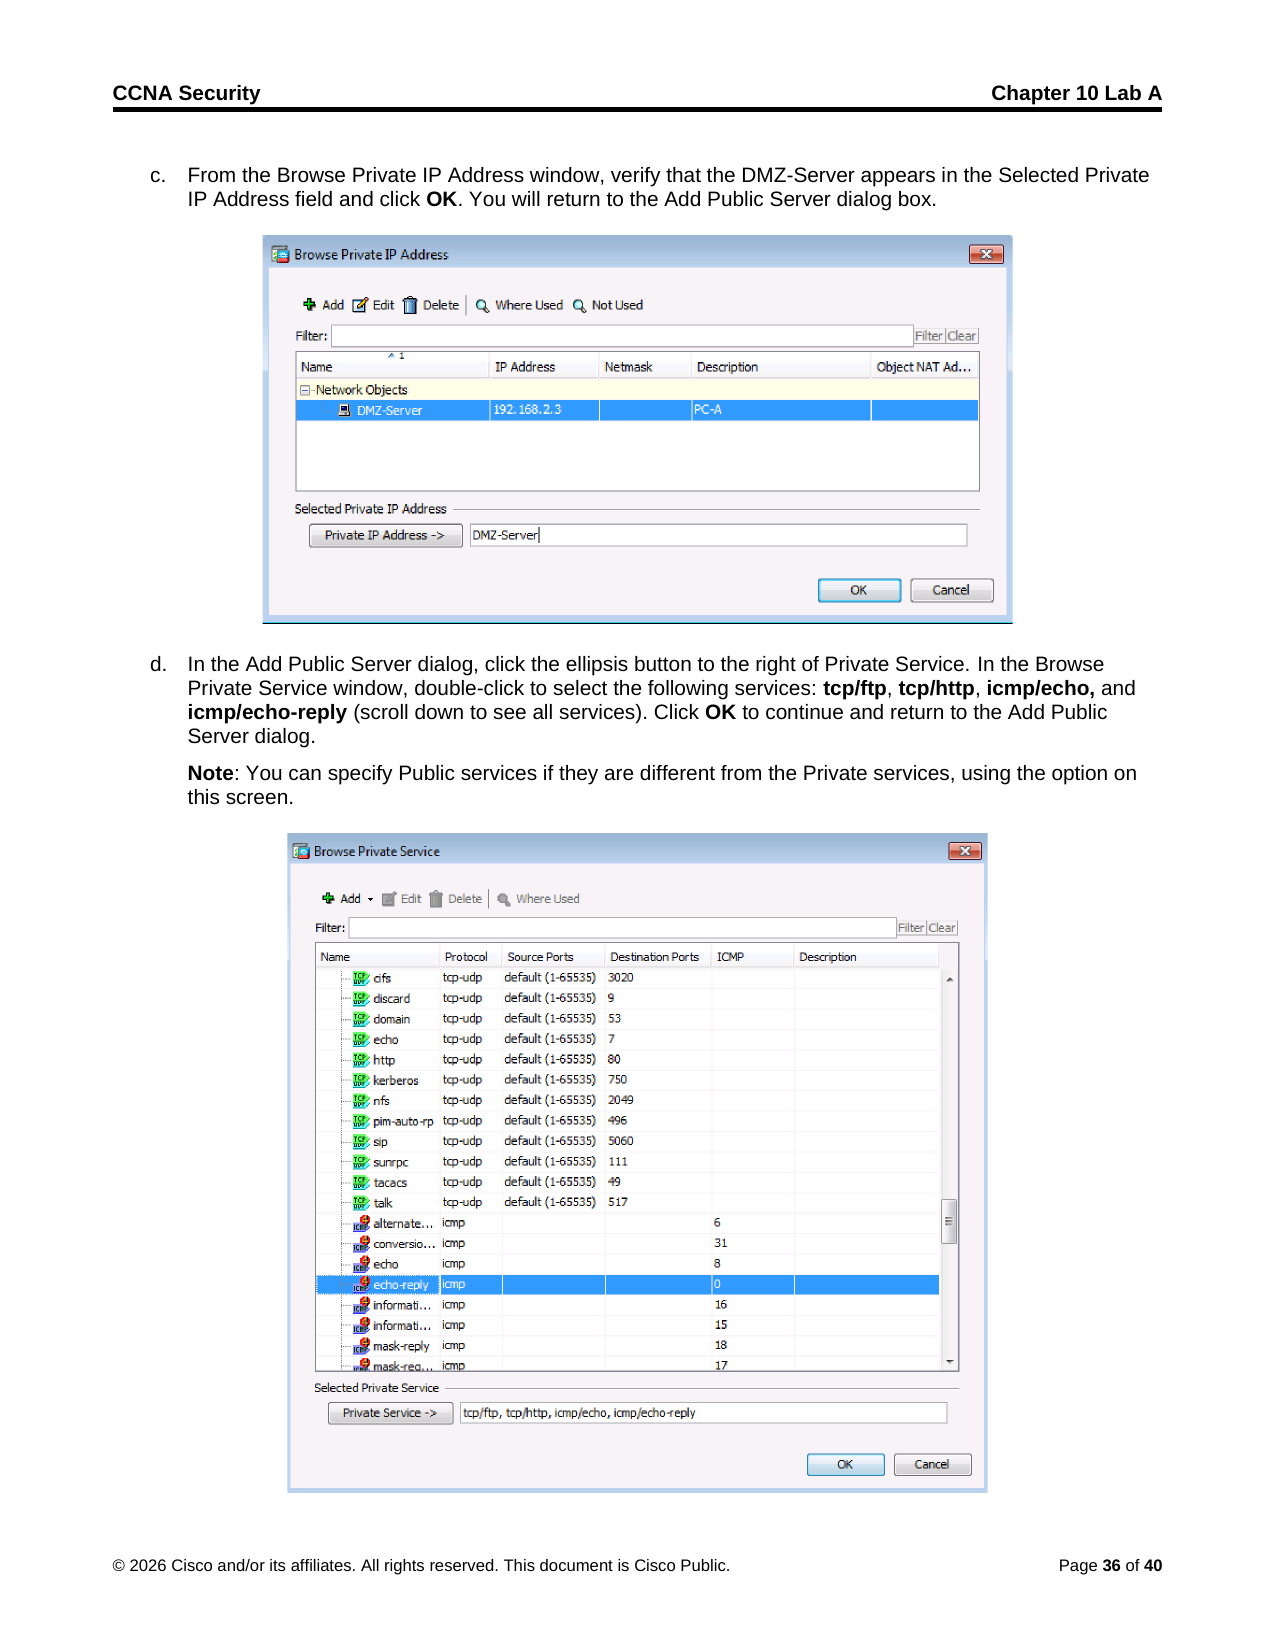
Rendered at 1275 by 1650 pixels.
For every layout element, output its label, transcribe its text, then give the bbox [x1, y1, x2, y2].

text Note: You can specify Public services if they are different from the Private services, using the option on this screen. [187, 761, 1162, 808]
text From the Browse Private IP Address window, verify that the DMZ-Server appears in the Selected Private IP Address field and click OK. You will return to the Add Public Server dialog box. [150, 162, 1162, 210]
picture [287, 833, 988, 1493]
picture [262, 235, 1013, 624]
text In the Add Public Server dialog, click the ellipsis button to the right of Private Service. In the Browse Private Service window, double-click to select the following services: tcp/ftp, tcp/http, icmp/echo, and icmp/echo-reply (scroll down to see all services). Click OK to continue and return to the Add Public Server dialog. [150, 652, 1162, 748]
